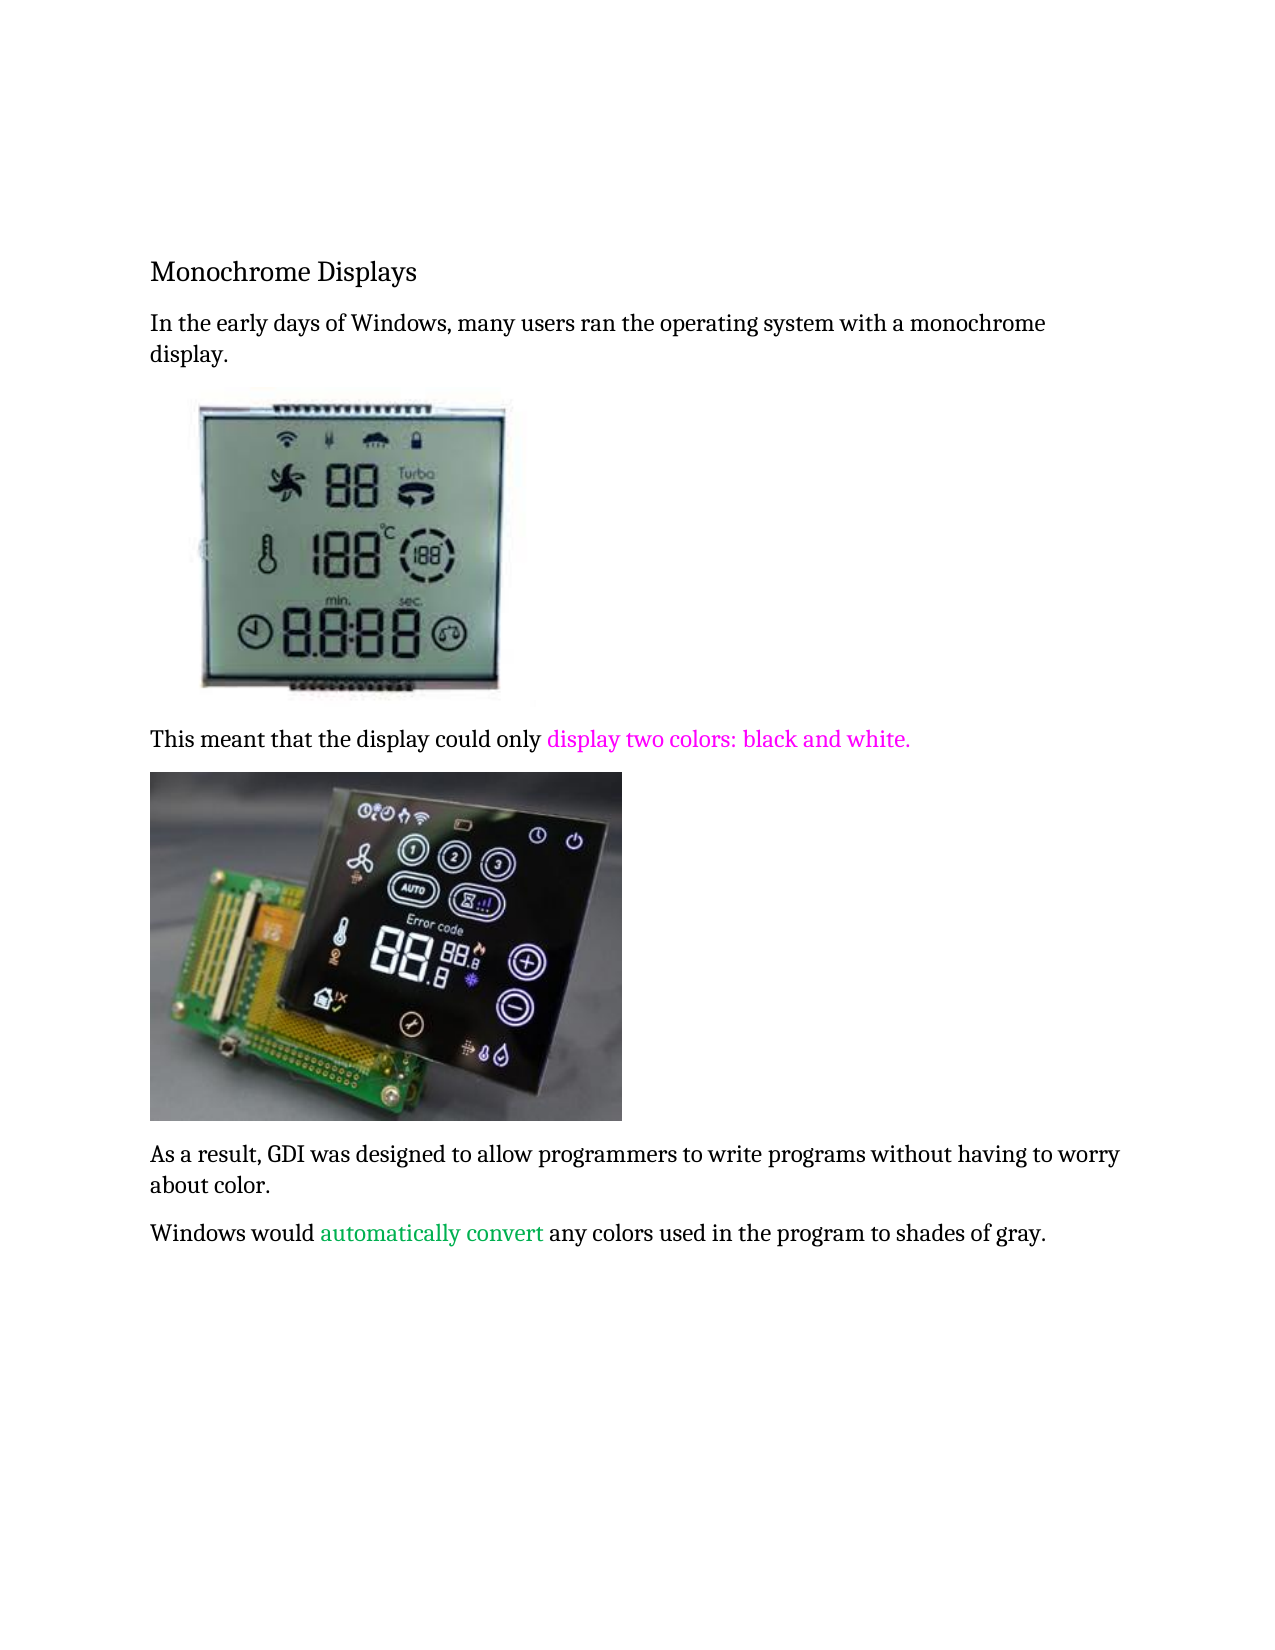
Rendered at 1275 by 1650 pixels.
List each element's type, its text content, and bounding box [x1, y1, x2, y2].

text As a result, GDI was designed to allow programmers to write programs without having to worry about color. [150, 1140, 1125, 1199]
picture [150, 387, 537, 707]
text Windows would automatically convert any colors used in the program to shades of gray. [150, 1218, 1125, 1247]
text Monochrome Displays [150, 256, 1125, 289]
picture [150, 772, 622, 1121]
text In the early days of Windows, many users ran the operating system with a monochrome display. [150, 308, 1125, 368]
text This meant that the display could only display two colors: black and white. [150, 725, 1125, 754]
